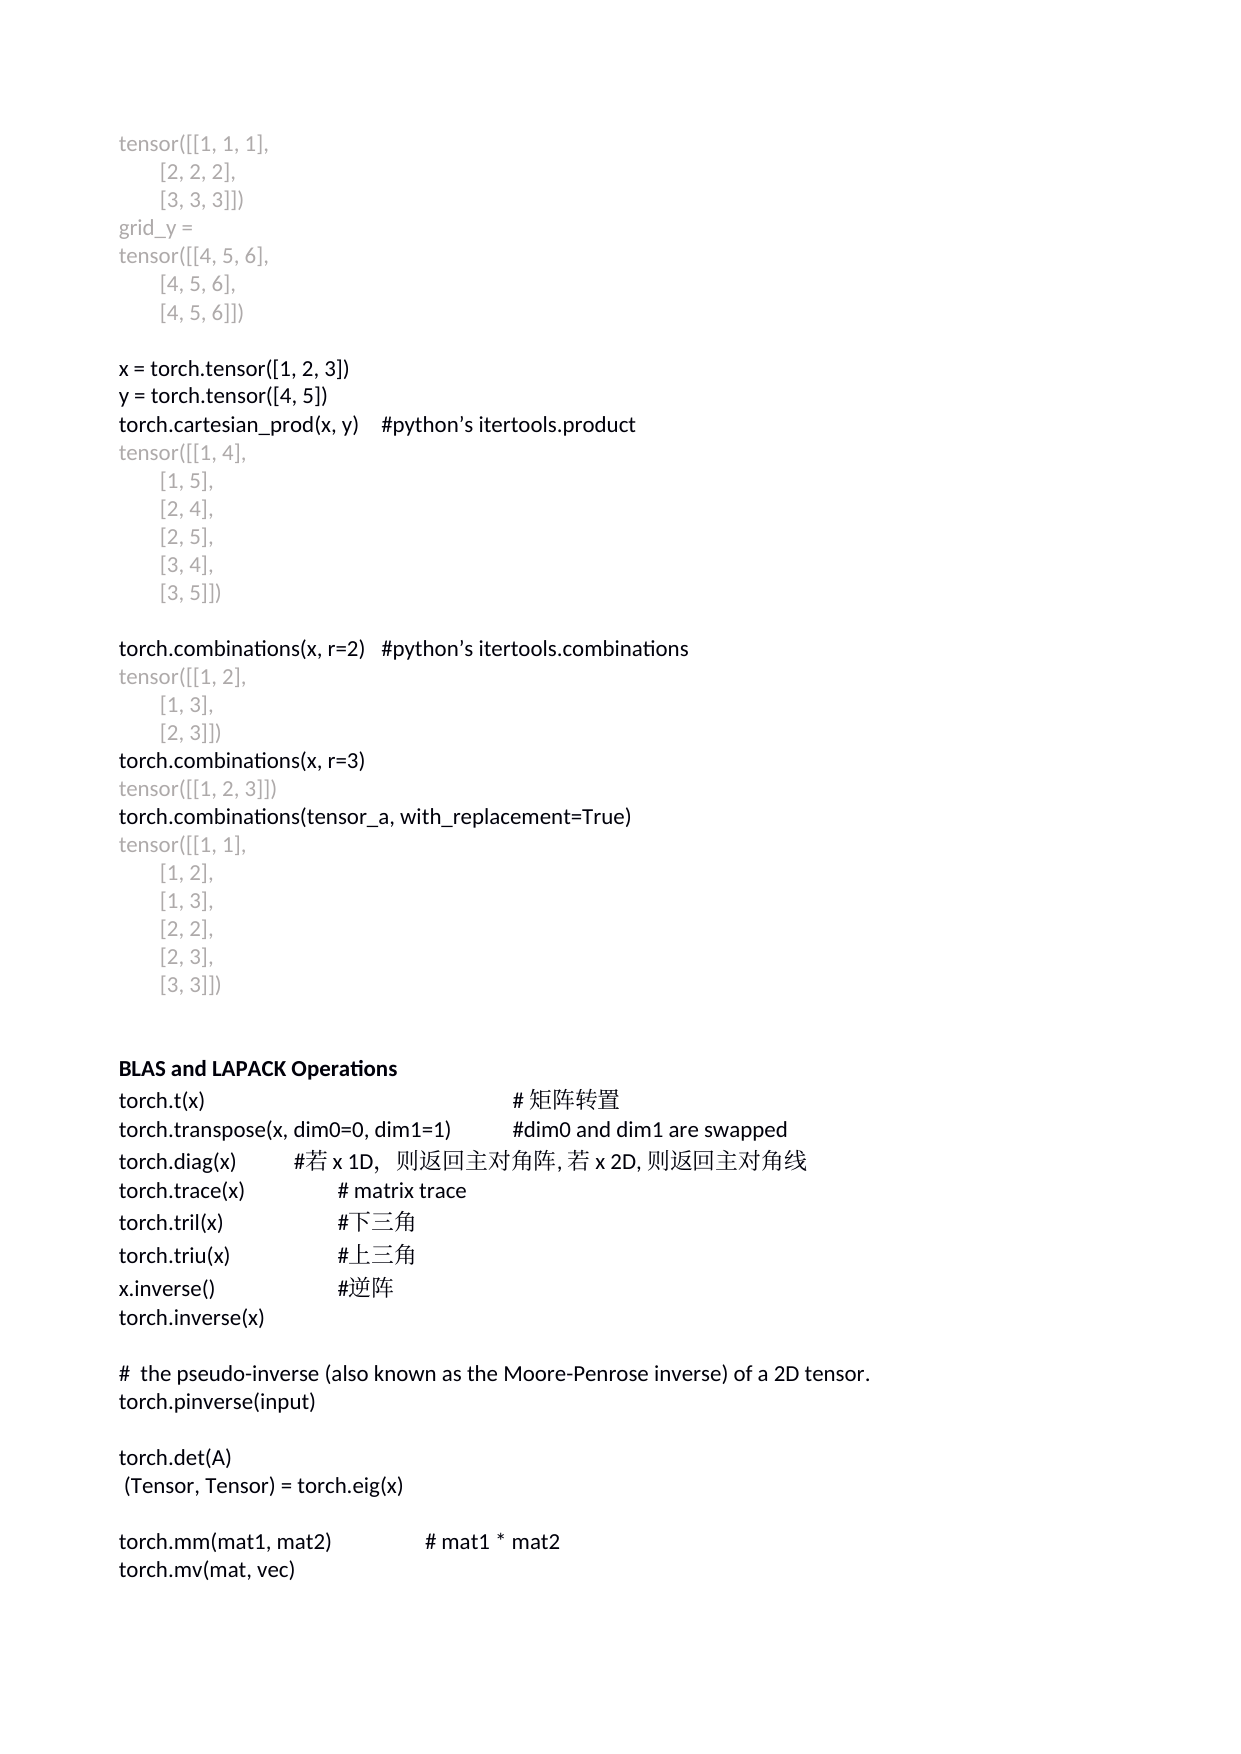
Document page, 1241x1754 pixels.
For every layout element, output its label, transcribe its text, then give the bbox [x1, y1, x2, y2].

text grid_y = [118, 213, 1122, 242]
text BLAS and LAPACK Operations [118, 1054, 1122, 1082]
text tensor([[1, 2], [118, 662, 1122, 690]
text y = torch.tensor([4, 5]) [118, 382, 1122, 410]
text x = torch.tensor([1, 2, 3]) [118, 354, 1122, 382]
text torch.cartesian_prod(x, y) #python’s itertools.product [118, 410, 1122, 438]
text [2, 2], [118, 914, 1122, 942]
text torch.t(x) # 矩阵转置 [118, 1082, 1122, 1115]
text [1, 3], [118, 886, 1122, 914]
text [4, 5, 6]]) [118, 298, 1122, 326]
text torch.combinations(x, r=2) #python’s itertools.combinations [118, 634, 1122, 662]
text torch.tril(x) #下三角 [118, 1204, 1122, 1237]
text torch.combinations(tensor_a, with_replacement=True) [118, 802, 1122, 830]
text [3, 5]]) [118, 578, 1122, 606]
text [1, 2], [118, 858, 1122, 886]
text torch.inverse(x) [118, 1303, 1122, 1331]
text tensor([[1, 1, 1], [118, 129, 1122, 157]
text [3, 4], [118, 550, 1122, 578]
text [2, 3], [118, 942, 1122, 970]
text [4, 5, 6], [118, 269, 1122, 298]
text (Tensor, Tensor) = torch.eig(x) [118, 1471, 1122, 1499]
text tensor([[1, 2, 3]]) [118, 774, 1122, 802]
text [3, 3, 3]]) [118, 186, 1122, 213]
text [1, 5], [118, 466, 1122, 494]
text [2, 2, 2], [118, 157, 1122, 186]
text tensor([[1, 4], [118, 438, 1122, 466]
text # the pseudo-inverse (also known as the Moore-Penrose inverse) of a 2D tensor. [118, 1359, 1122, 1387]
text torch.det(A) [118, 1443, 1122, 1471]
text tensor([[1, 1], [118, 830, 1122, 858]
text torch.trace(x) # matrix trace [118, 1176, 1122, 1204]
text torch.transpose(x, dim0=0, dim1=1) #dim0 and dim1 are swapped [118, 1115, 1122, 1143]
text tensor([[4, 5, 6], [118, 242, 1122, 269]
text [2, 4], [118, 494, 1122, 522]
text torch.combinations(x, r=3) [118, 746, 1122, 774]
text [2, 3]]) [118, 718, 1122, 746]
text [2, 5], [118, 522, 1122, 550]
text torch.diag(x) #若x 1D，则返回主对角阵, 若x 2D, 则返回主对角线 [118, 1143, 1122, 1176]
text [3, 3]]) [118, 970, 1122, 998]
text [1, 3], [118, 690, 1122, 718]
text torch.mm(mat1, mat2) # mat1 * mat2 [118, 1527, 1122, 1555]
text torch.mv(mat, vec) [118, 1555, 1122, 1583]
text torch.pinverse(input) [118, 1387, 1122, 1415]
text x.inverse() #逆阵 [118, 1270, 1122, 1303]
text torch.triu(x) #上三角 [118, 1237, 1122, 1270]
